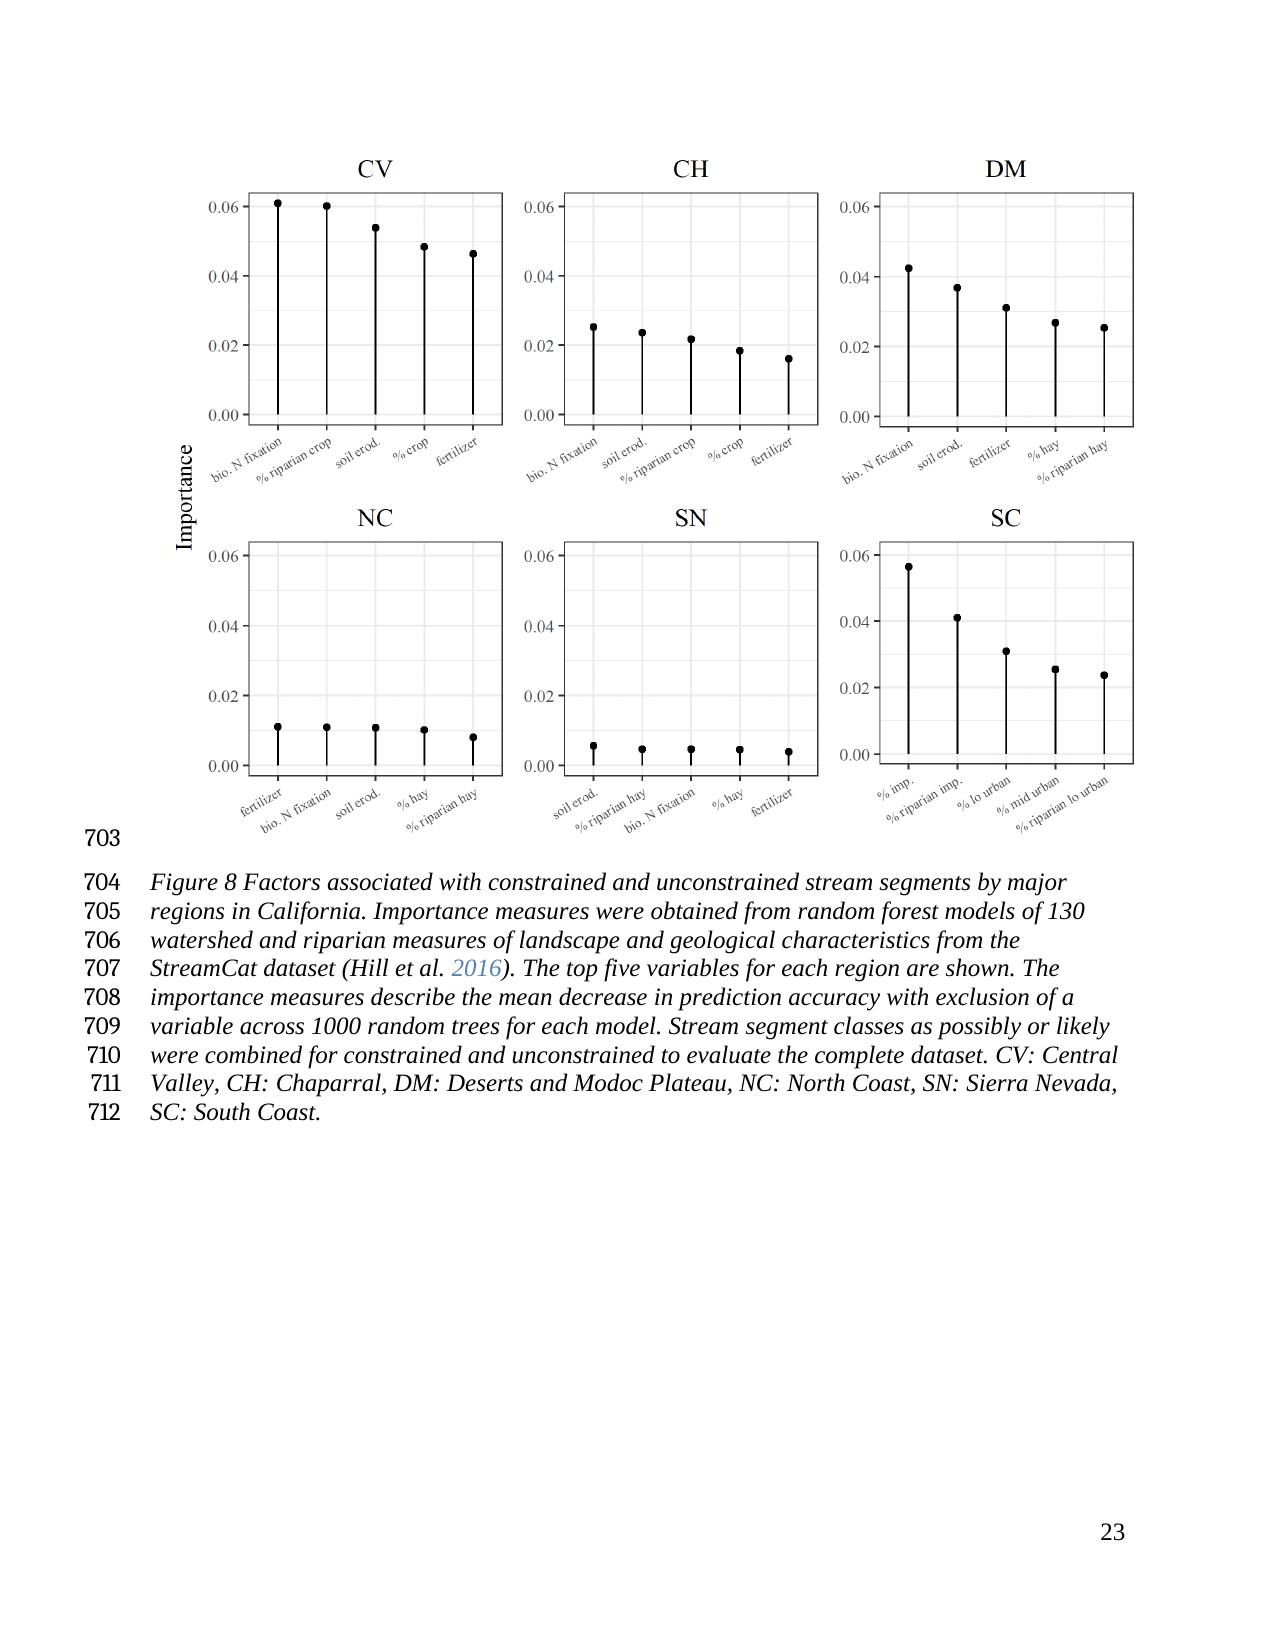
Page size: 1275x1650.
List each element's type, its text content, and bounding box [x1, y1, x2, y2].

text Figure 8 Factors associated with constrained and unconstrained stream segments by major regions in California. Importance measures were obtained from random forest models of 130 watershed and riparian measures of landscape and geological characteristics from the StreamCat dataset (Hill et al. 2016). The top five variables for each region are shown. The importance measures describe the mean decrease in prediction accuracy with exclusion of a variable across 1000 random trees for each model. Stream segment classes as possibly or likely were combined for constrained and unconstrained to evaluate the complete dataset. CV: Central Valley, CH: Chaparral, DM: Deserts and Modoc Plateau, NC: North Coast, SN: Sierra Nevada, SC: South Coast. [150, 867, 1125, 1126]
picture [168, 150, 1144, 847]
